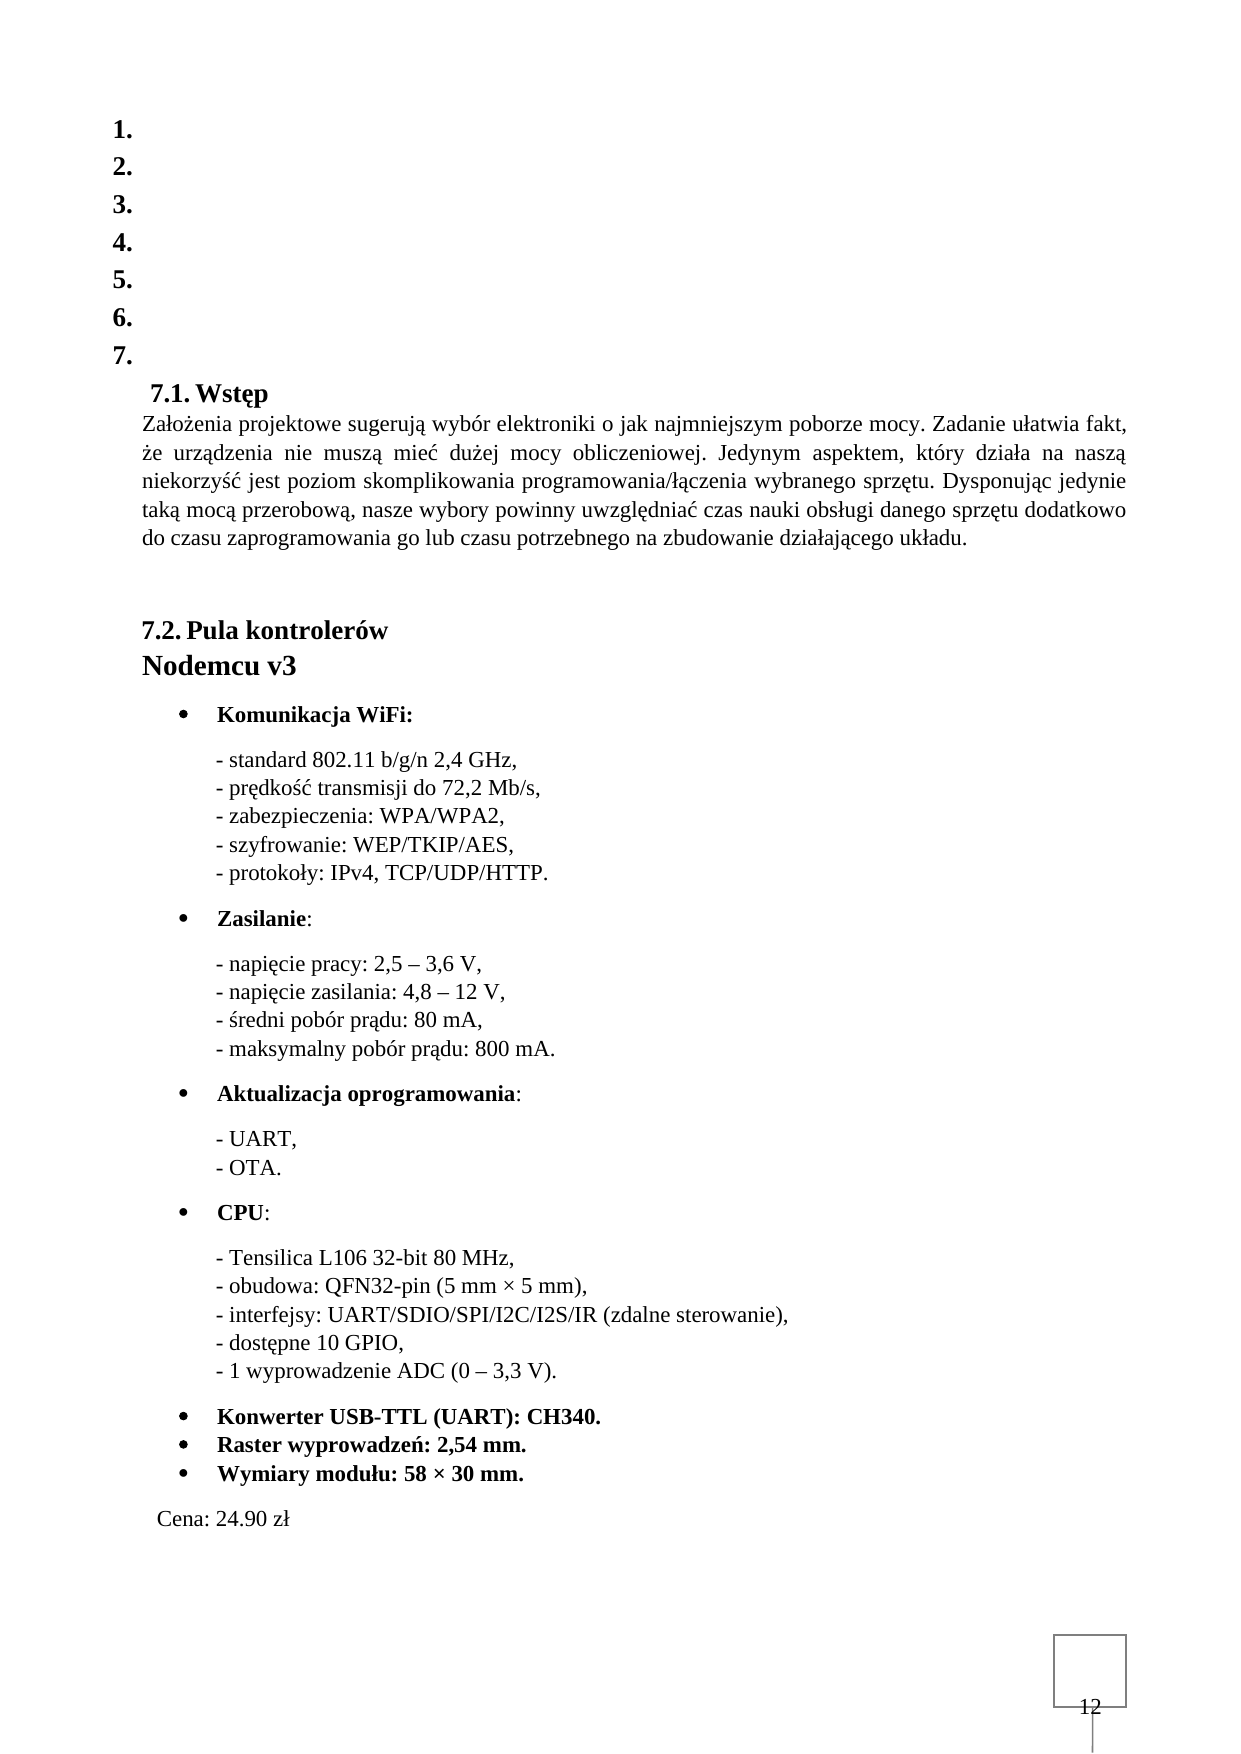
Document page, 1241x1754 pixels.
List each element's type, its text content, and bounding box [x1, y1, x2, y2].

subtitle Pula kontrolerów [141, 614, 1128, 645]
text - UART, - OTA. [216, 1125, 1128, 1180]
list Zasilanie: [179, 904, 1128, 931]
text Cena: 24.90 zł [157, 1505, 1128, 1531]
text Nodemcu v3 [142, 648, 1128, 681]
list Komunikacja WiFi: [179, 701, 1128, 727]
text - napięcie pracy: 2,5 – 3,6 V, - napięcie zasilania: 4,8 – 12 V, - średni pobór prądu: 80 mA, - maksymalny pobór prądu: 800 mA. [216, 950, 1128, 1061]
list Wymiary modułu: 58 × 30 mm. [179, 1459, 1128, 1486]
text Założenia projektowe sugerują wybór elektroniki o jak najmniejszym poborze mocy. Zadanie ułatwia fakt, że urządzenia nie muszą mieć dużej mocy obliczeniowej. Jedynym aspektem, który działa na naszą niekorzyść jest poziom skomplikowania programowania/łączenia wybranego sprzętu. Dysponując jedynie taką mocą przerobową, nasze wybory powinny uwzględniać czas nauki obsługi danego sprzętu dodatkowo do czasu zaprogramowania go lub czasu potrzebnego na zbudowanie działającego układu. [142, 410, 1128, 550]
list Aktualizacja oprogramowania: [179, 1080, 1128, 1106]
list CPU: [179, 1199, 1128, 1225]
list Konwerter USB-TTL (UART): CH340. [179, 1403, 1128, 1429]
list Raster wyprowadzeń: 2,54 mm. [179, 1431, 1128, 1457]
text - Tensilica L106 32-bit 80 MHz, - obudowa: QFN32-pin (5 mm × 5 mm), - interfejsy: UART/SDIO/SPI/I2C/I2S/IR (zdalne sterowanie), - dostępne 10 GPIO, - 1 wyprowadzenie ADC (0 – 3,3 V). [216, 1244, 1128, 1384]
text - standard 802.11 b/g/n 2,4 GHz, - prędkość transmisji do 72,2 Mb/s, - zabezpieczenia: WPA/WPA2, - szyfrowanie: WEP/TKIP/AES, - protokoły: IPv4, TCP/UDP/HTTP. [216, 746, 1128, 886]
subtitle Wstęp [150, 377, 1128, 408]
